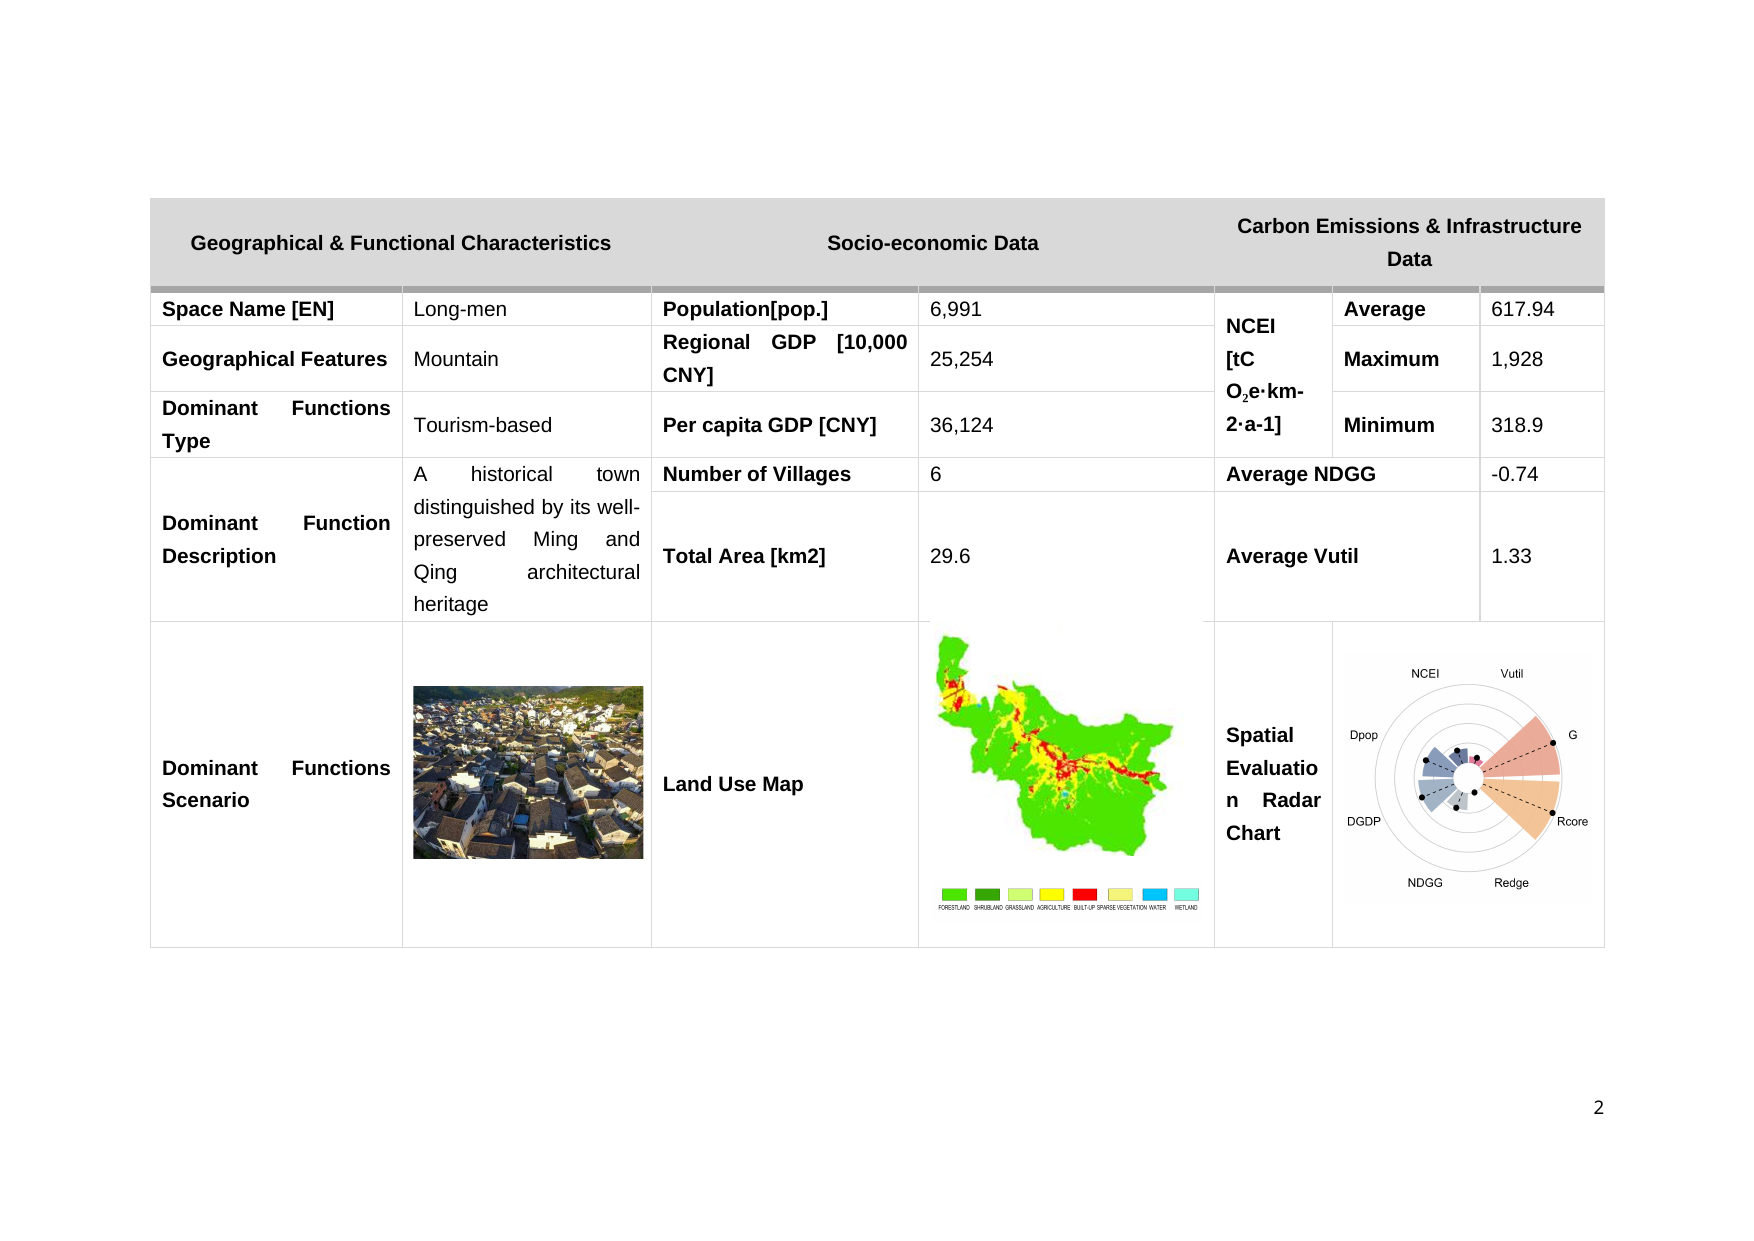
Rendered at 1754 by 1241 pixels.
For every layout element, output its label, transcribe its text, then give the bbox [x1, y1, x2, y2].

table_cell 318.9 [1481, 392, 1604, 457]
table_cell Mountain [403, 326, 651, 391]
table_cell 6,991 [919, 293, 1214, 325]
table_cell Average NDGG [1215, 458, 1479, 491]
table_cell [403, 622, 651, 947]
table_header Geographical & Functional Characteristics [151, 199, 651, 286]
table_cell Dominant Functions Type [151, 392, 402, 457]
table_cell A historical town distinguished by its well-preserved Ming and Qing architectural heritage [403, 458, 651, 621]
table_cell Geographical Features [151, 326, 402, 391]
table_cell [919, 622, 1214, 947]
table_cell Space Name [EN] [151, 293, 402, 325]
table_cell [1333, 622, 1604, 947]
table_cell Land Use Map [652, 622, 918, 947]
table_cell Population[pop.] [652, 293, 918, 325]
table_cell 1,928 [1481, 326, 1604, 391]
table_cell Long-men [403, 293, 651, 325]
table_cell Average [1333, 293, 1479, 325]
table_cell 29.6 [919, 492, 1214, 621]
table_cell Spatial Evaluation Radar Chart [1215, 622, 1332, 947]
table_cell 1.33 [1481, 492, 1604, 621]
table_cell Maximum [1333, 326, 1479, 391]
table_cell 25,254 [919, 326, 1214, 391]
picture [413, 686, 644, 859]
table_cell Minimum [1333, 392, 1479, 457]
picture [1343, 654, 1593, 904]
table_cell Per capita GDP [CNY] [652, 392, 918, 457]
table_cell Number of Villages [652, 458, 918, 491]
table_header Carbon Emissions & Infrastructure Data [1215, 199, 1604, 286]
table_cell 36,124 [919, 392, 1214, 457]
table_cell NCEI [tCO₂e·km-2·a-1] [1215, 293, 1332, 457]
table_cell Average Vutil [1215, 492, 1479, 621]
table_cell 6 [919, 458, 1214, 491]
table_cell 617.94 [1481, 293, 1604, 325]
table_cell -0.74 [1481, 458, 1604, 491]
picture [930, 881, 1204, 922]
table_cell Tourism-based [403, 392, 651, 457]
table_cell Dominant Function Description [151, 458, 402, 621]
picture [930, 621, 1204, 856]
table_cell Total Area [km2] [652, 492, 918, 621]
table_cell Regional GDP [10,000 CNY] [652, 326, 918, 391]
table_header Socio-economic Data [652, 199, 1214, 286]
table_cell Dominant Functions Scenario [151, 622, 402, 947]
